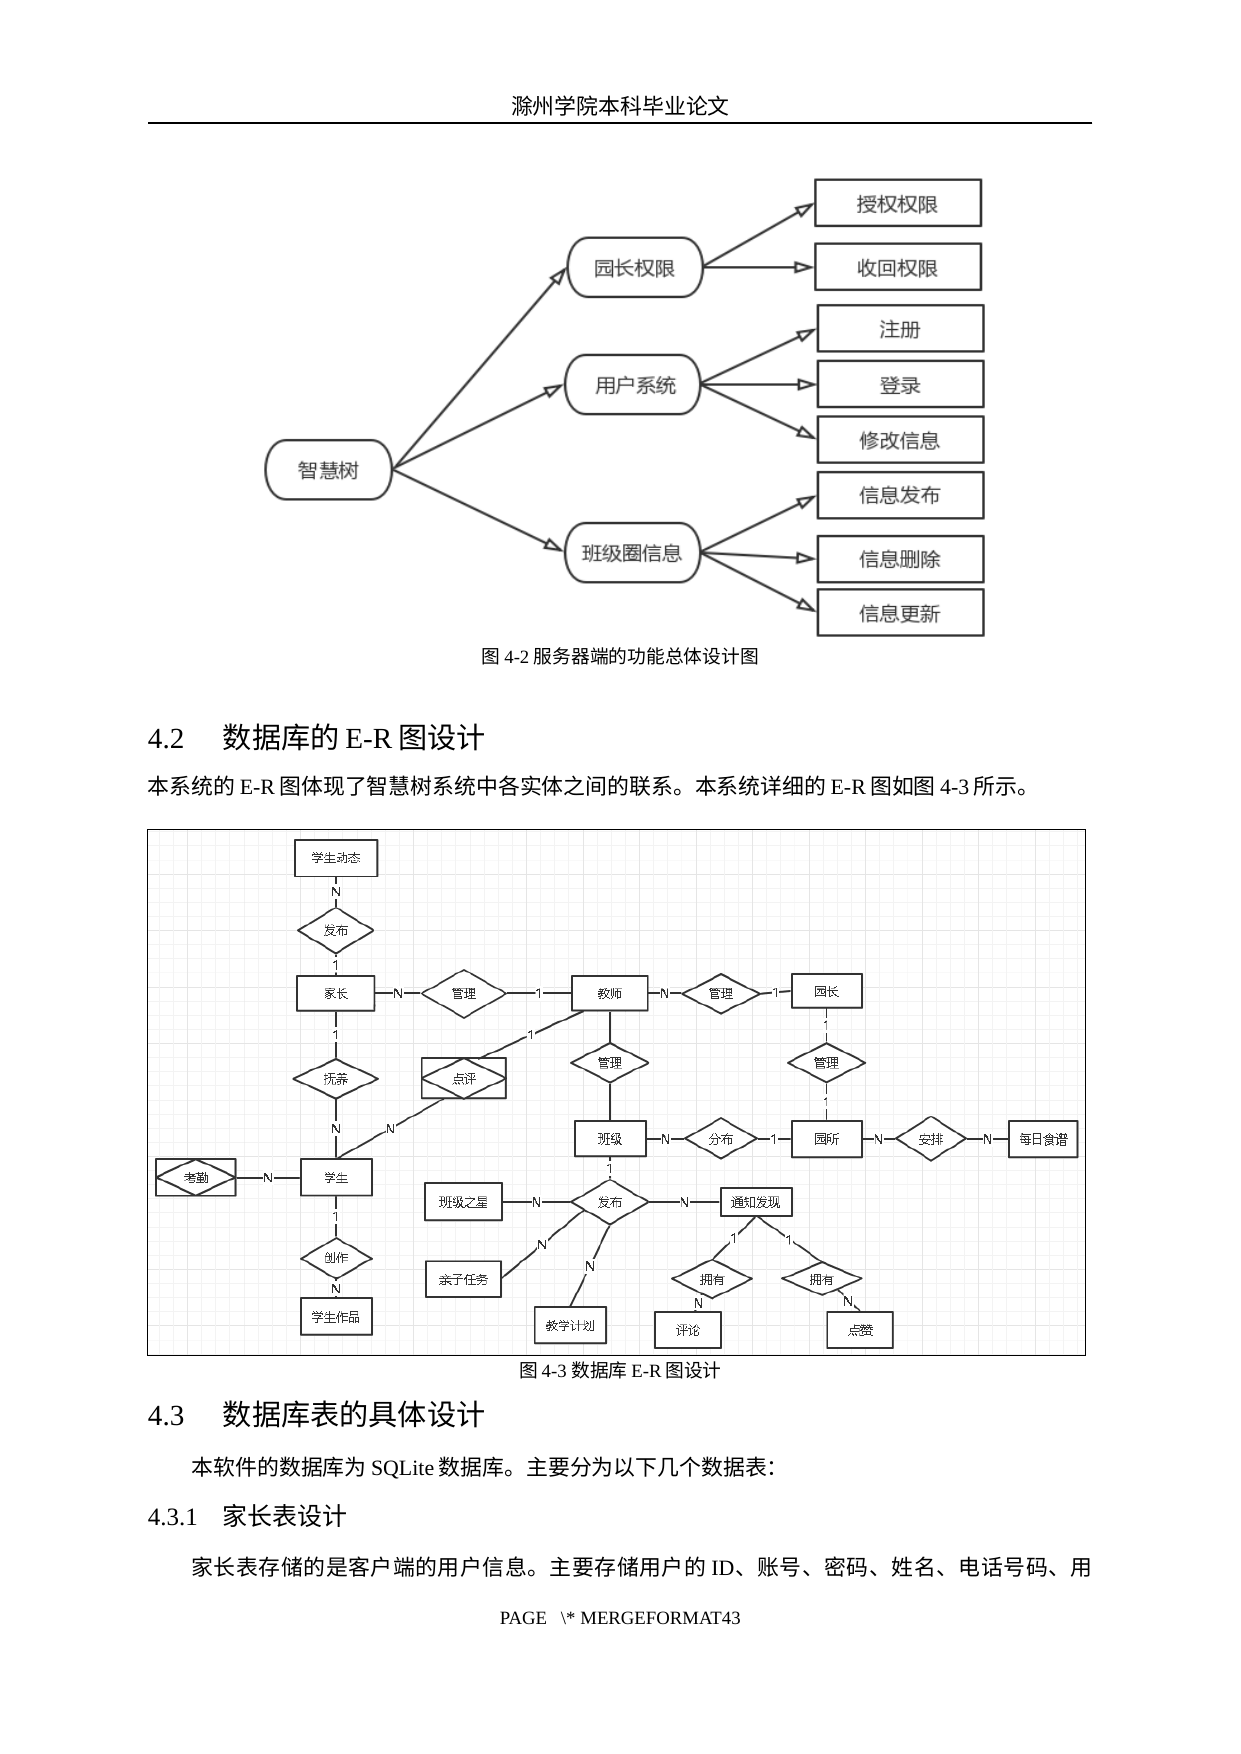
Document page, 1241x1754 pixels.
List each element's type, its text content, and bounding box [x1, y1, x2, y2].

subtitle 数据库的E-R图设计 [148, 719, 1092, 756]
picture [234, 165, 1007, 642]
text 本系统的E-R图体现了智慧树系统中各实体之间的联系。本系统详细的E-R图如图4-3所示。 [148, 769, 1092, 801]
text 图4-3 数据库E-R图设计 [148, 1356, 1092, 1383]
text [148, 1546, 1092, 1583]
text 本软件的数据库为SQLite数据库。主要分为以下几个数据表： [148, 1446, 1092, 1483]
subtitle 数据库表的具体设计 [148, 1396, 1092, 1433]
subtitle 家长表设计 [148, 1496, 1092, 1533]
picture [148, 830, 1085, 1355]
text 图4-2 服务器端的功能总体设计图 [148, 641, 1092, 668]
